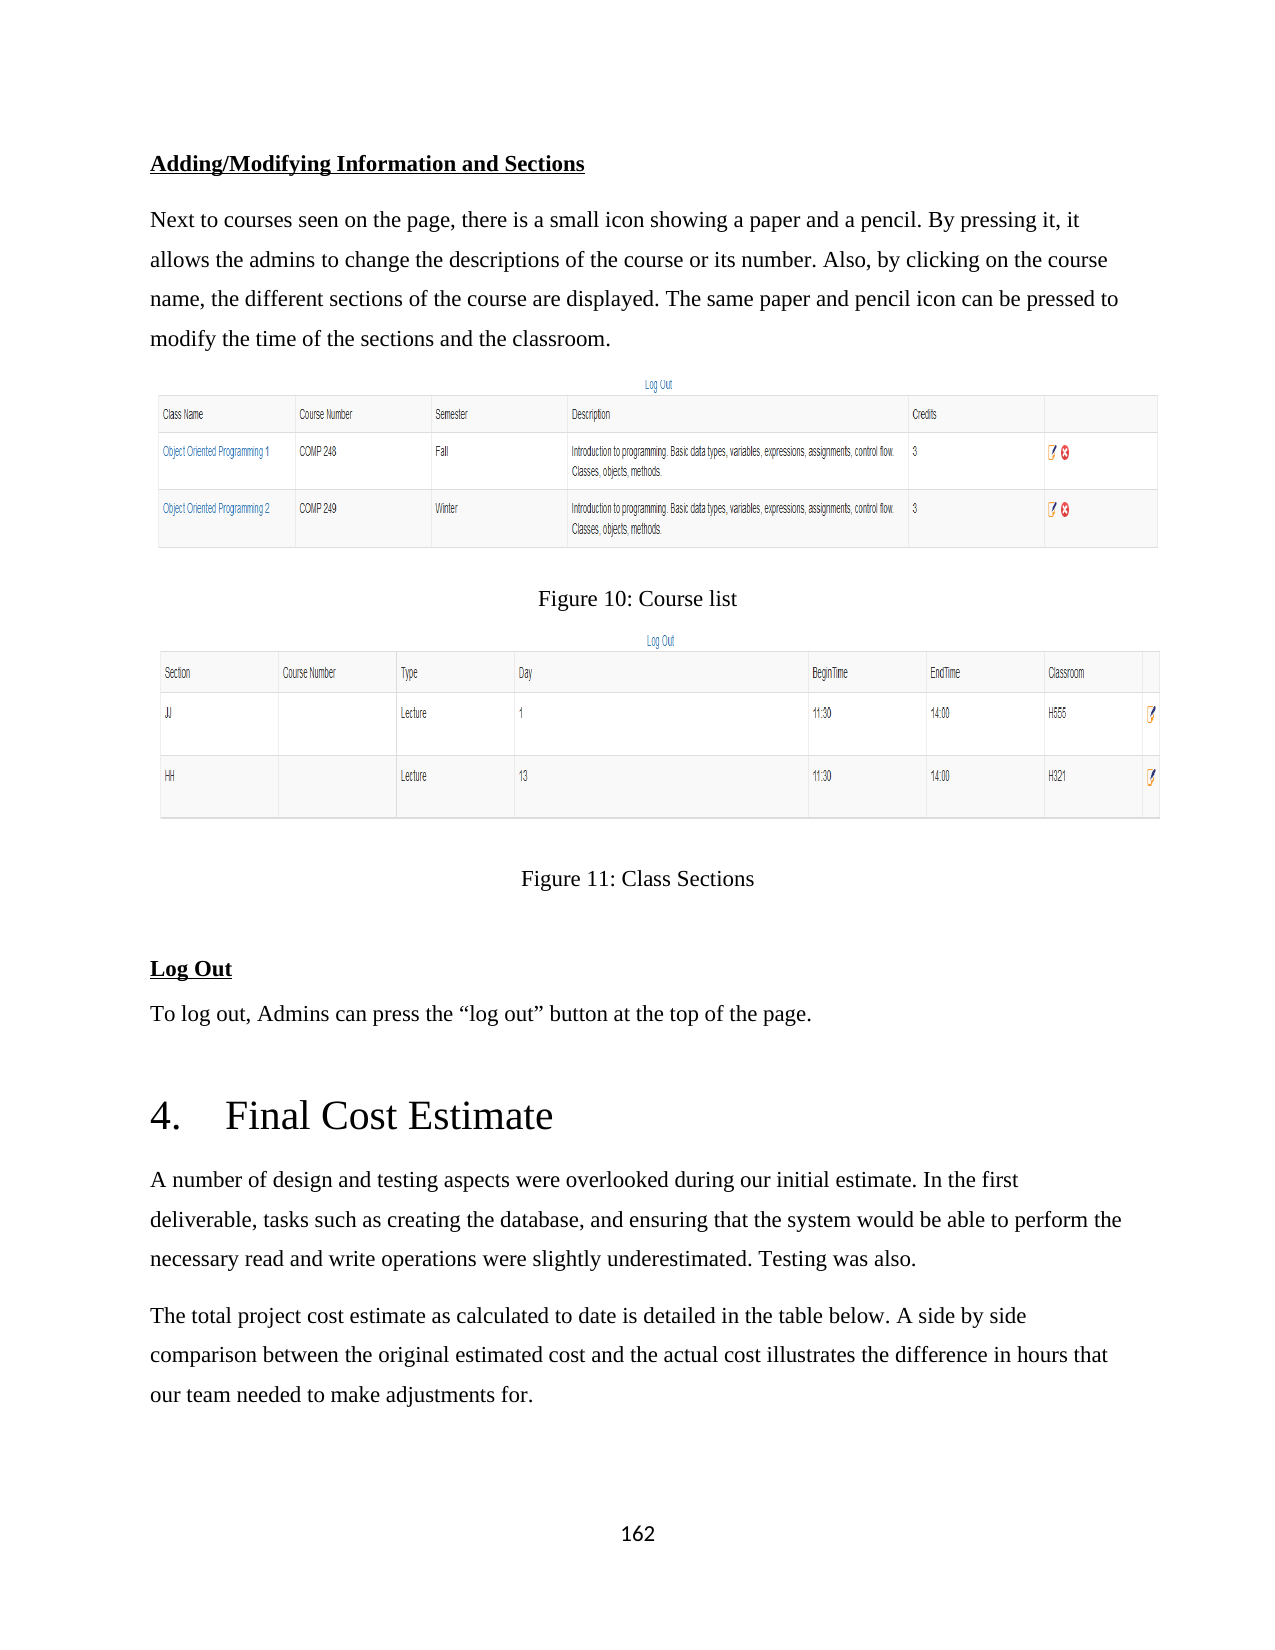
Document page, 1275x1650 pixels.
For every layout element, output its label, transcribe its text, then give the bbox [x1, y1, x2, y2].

text Next to courses seen on the page, there is a small icon showing a paper and a pencil. By pressing it, it allows the admins to change the descriptions of the course or its number. Also, by clicking on the course name, the different sections of the course are displayed. The same paper and pencil icon can be pressed to modify the time of the sections and the classroom. [150, 206, 1125, 351]
list Final Cost Estimate [150, 1091, 1125, 1138]
text To log out, Admins can press the “log out” button at the top of the page. [150, 1000, 1125, 1027]
text Figure 11: Class Sections [150, 865, 1125, 891]
text A number of design and testing aspects were overlooked during our initial estimate. In the first deliverable, tasks such as creating the database, and ensuring that the system would be able to perform the necessary read and write operations were slightly underestimated. Testing was also. [150, 1167, 1125, 1272]
picture [150, 380, 1161, 567]
text Log Out [150, 955, 1125, 982]
text The total project cost estimate as calculated to date is detailed in the table below. A side by side comparison between the original estimated cost and the actual cost illustrates the difference in hours that our team needed to make adjustments for. [150, 1302, 1125, 1407]
text Figure 10: Course list [150, 586, 1125, 612]
text Adding/Modifying Information and Sections [150, 150, 1125, 176]
picture [150, 630, 1164, 847]
